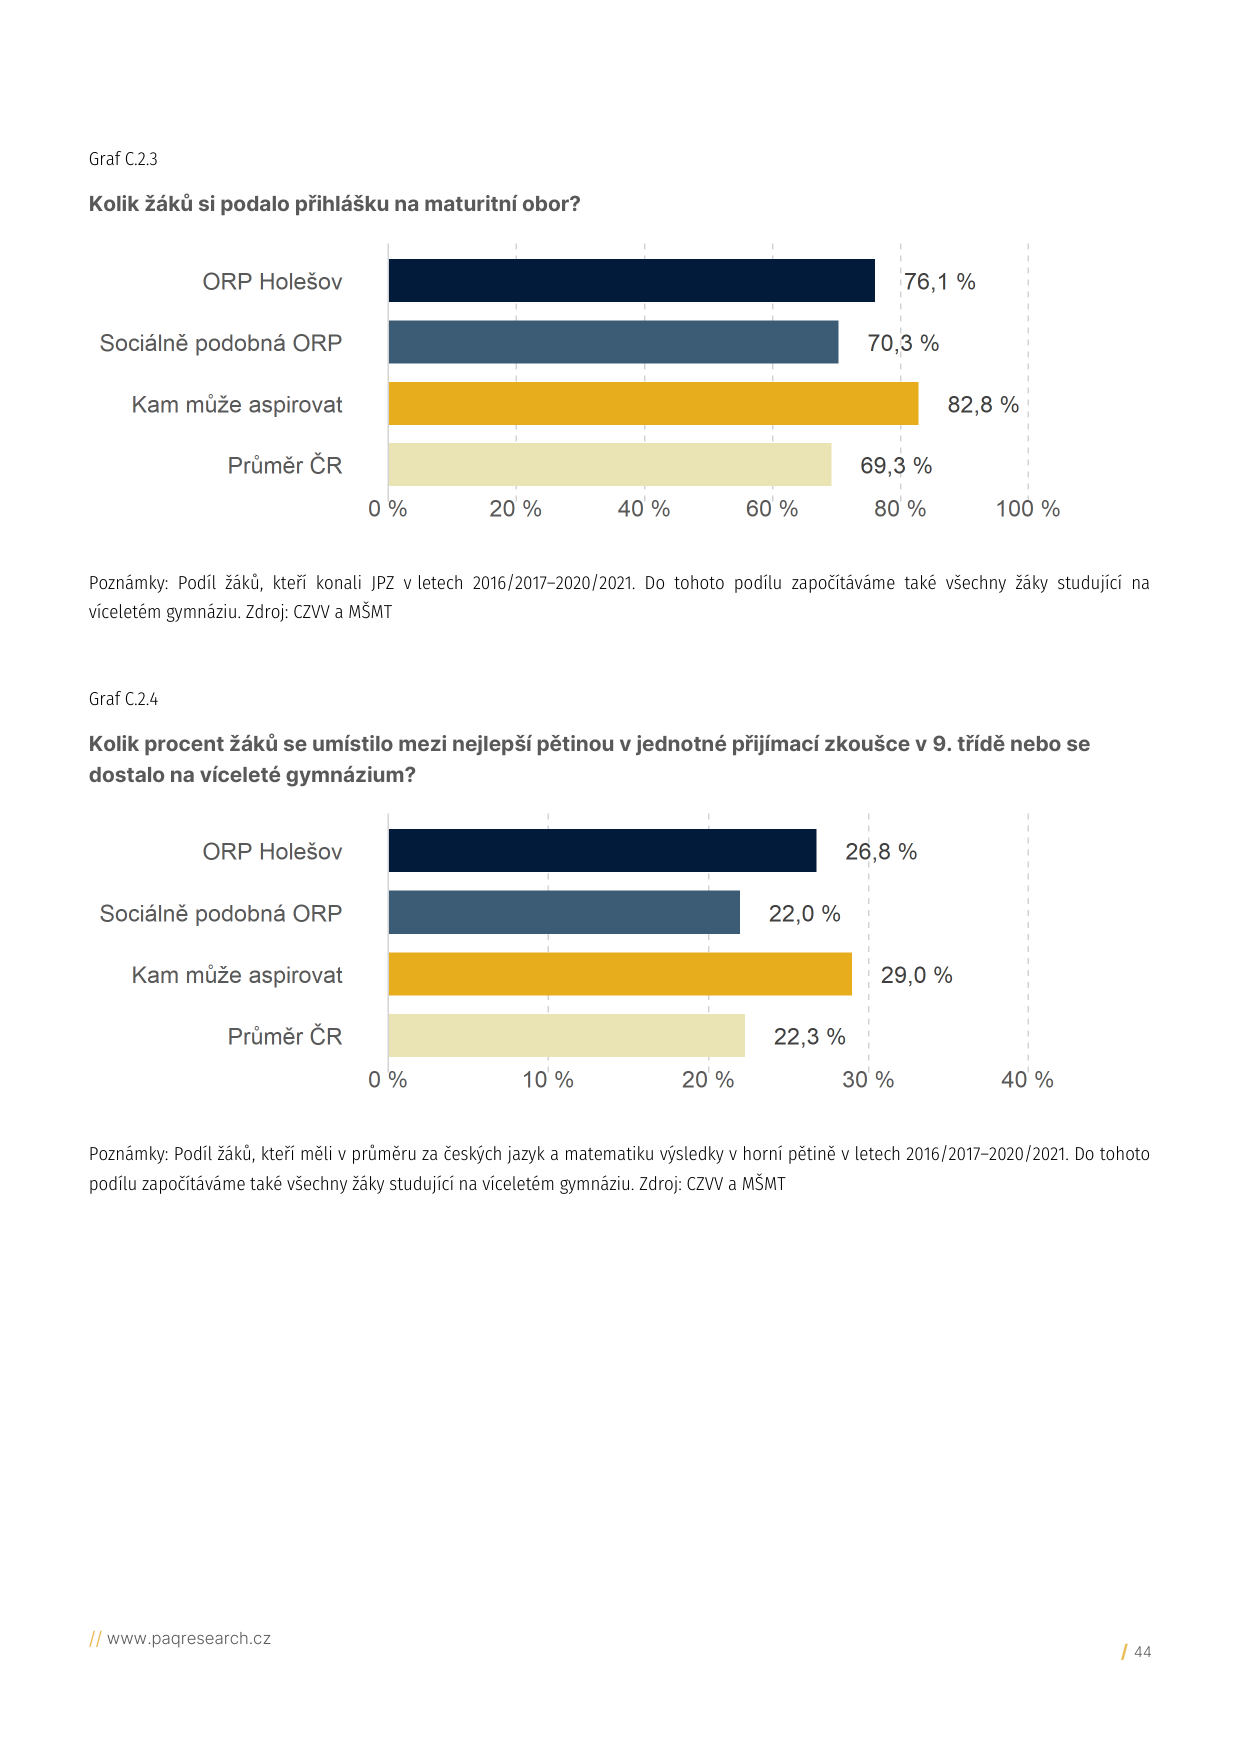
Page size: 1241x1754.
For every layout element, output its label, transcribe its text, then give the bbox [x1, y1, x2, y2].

text Kolik procent žáků se umístilo mezi nejlepší pětinou v jednotné přijímací zkoušce v 9. třídě nebo se dostalo na víceleté gymnázium? [89, 727, 1152, 787]
text Graf C.2.3 [89, 148, 1152, 170]
text Graf C.2.4 [89, 688, 1152, 711]
picture [88, 216, 1139, 548]
text Kolik žáků si podalo přihlášku na maturitní obor? [89, 186, 1152, 216]
picture [88, 787, 1139, 1119]
text Poznámky: Podíl žáků, kteří měli v průměru za českých jazyk a matematiku výsledky v horní pětině v letech 2016/2017–2020/2021. Do tohoto podílu započítáváme také všechny žáky studující na víceletém gymnáziu. Zdroj: CZVV a MŠMT [89, 1135, 1152, 1196]
text Poznámky: Podíl žáků, kteří konali JPZ v letech 2016/2017–2020/2021. Do tohoto podílu započítáváme také všechny žáky studující na víceletém gymnáziu. Zdroj: CZVV a MŠMT [89, 564, 1152, 625]
